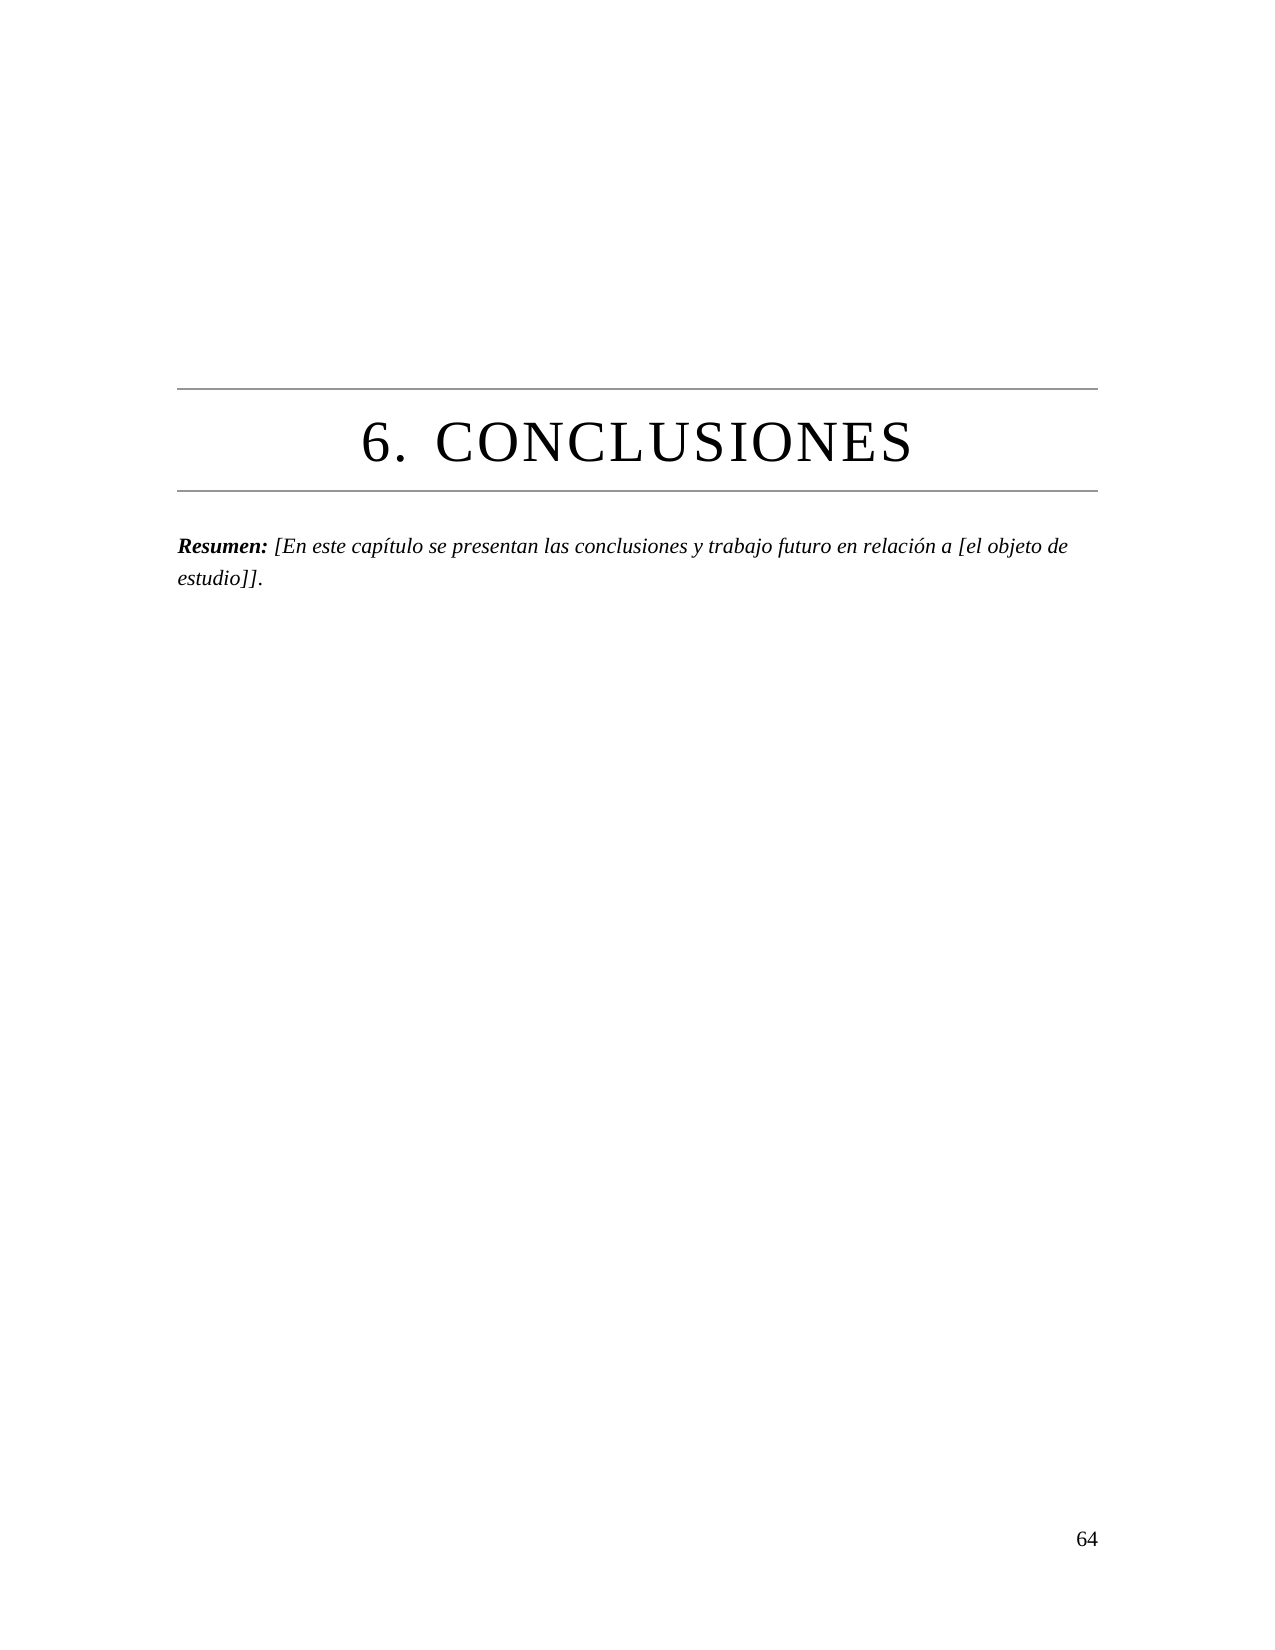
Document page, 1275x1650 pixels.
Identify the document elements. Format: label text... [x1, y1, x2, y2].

subtitle CONCLUSIONES [177, 390, 1098, 490]
text Resumen: [En este capítulo se presentan las conclusiones y trabajo futuro en relación a [el objeto de estudio]]. [177, 533, 1098, 590]
